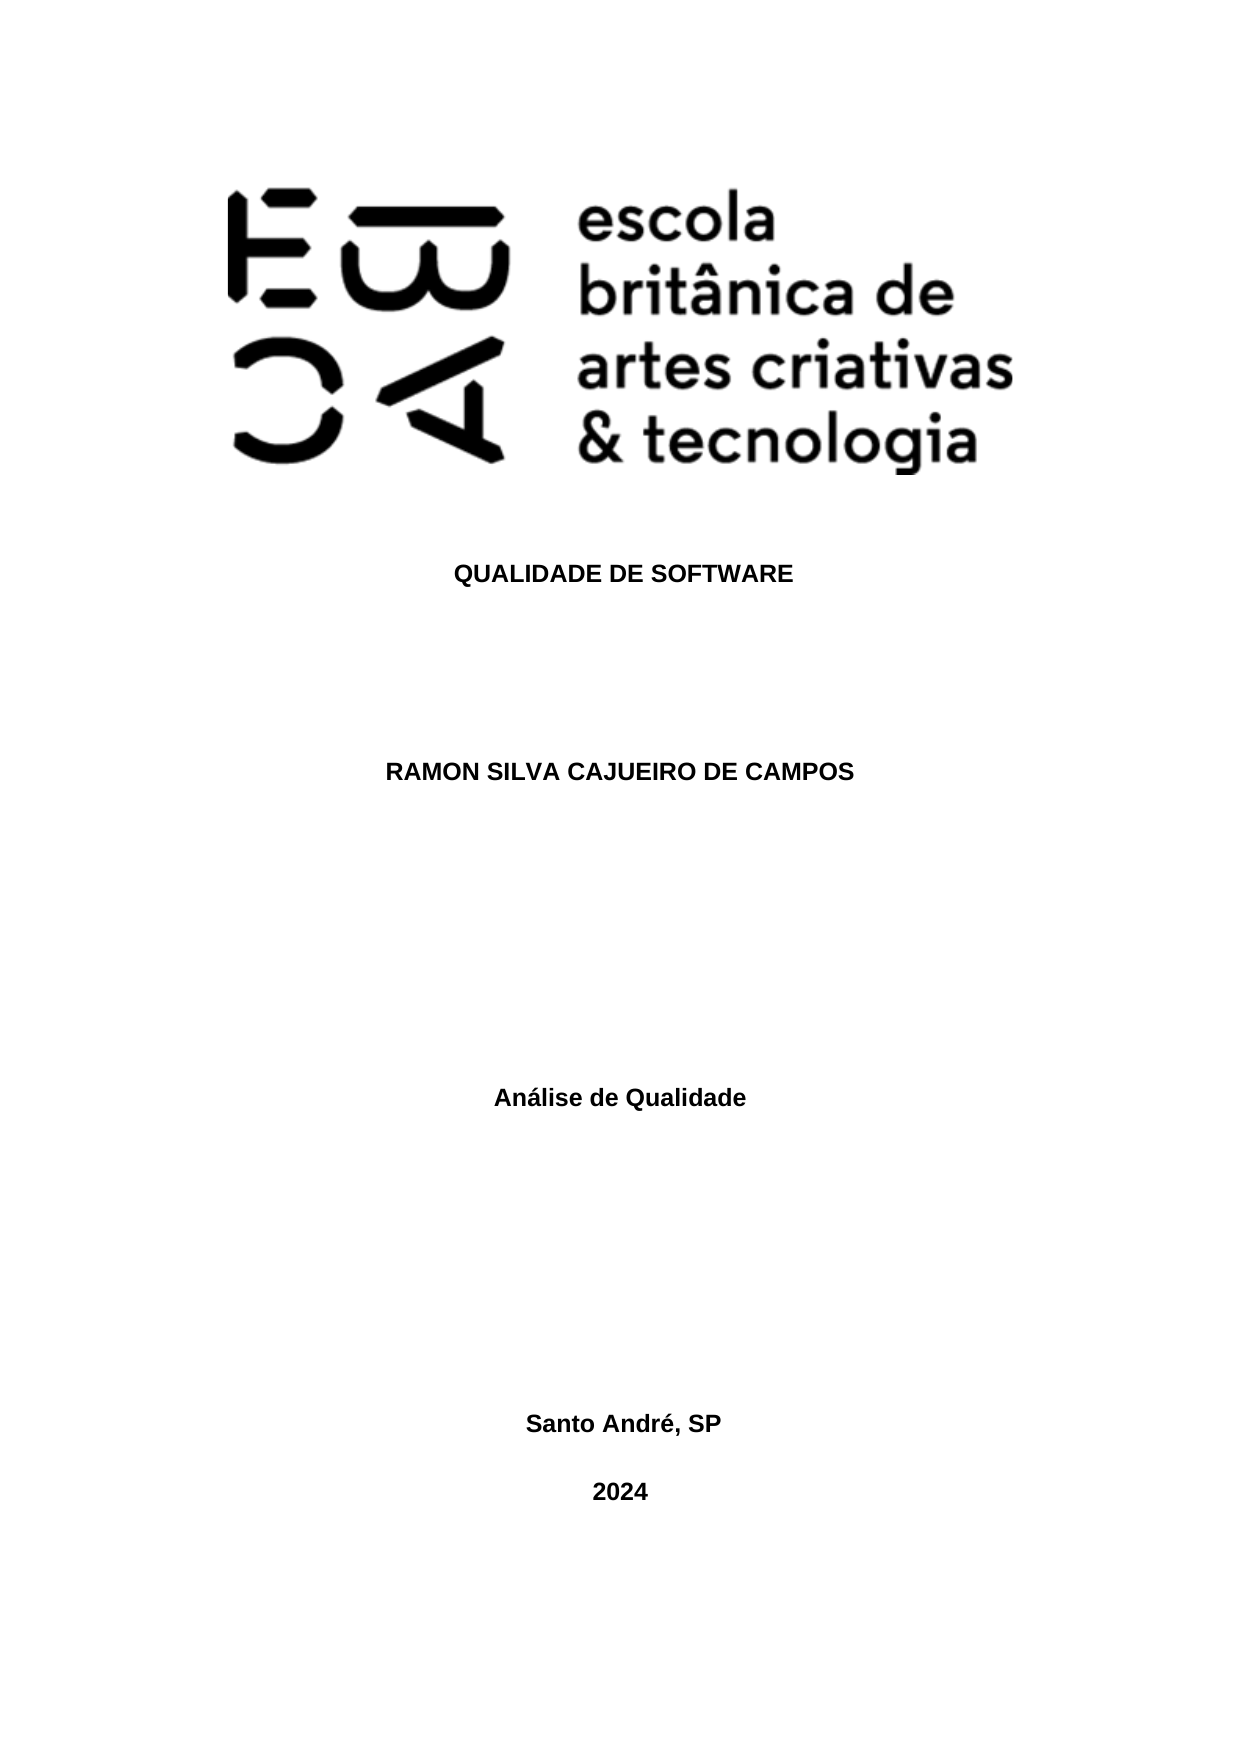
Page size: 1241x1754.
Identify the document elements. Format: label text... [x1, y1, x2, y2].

text QUALIDADE DE SOFTWARE [150, 559, 1090, 588]
text 2024 [150, 1477, 1090, 1506]
text Análise de Qualidade [150, 1083, 1090, 1111]
picture [227, 175, 1013, 475]
text Santo André, SP [150, 1409, 1090, 1437]
text RAMON SILVA CAJUEIRO DE CAMPOS [150, 757, 1090, 785]
